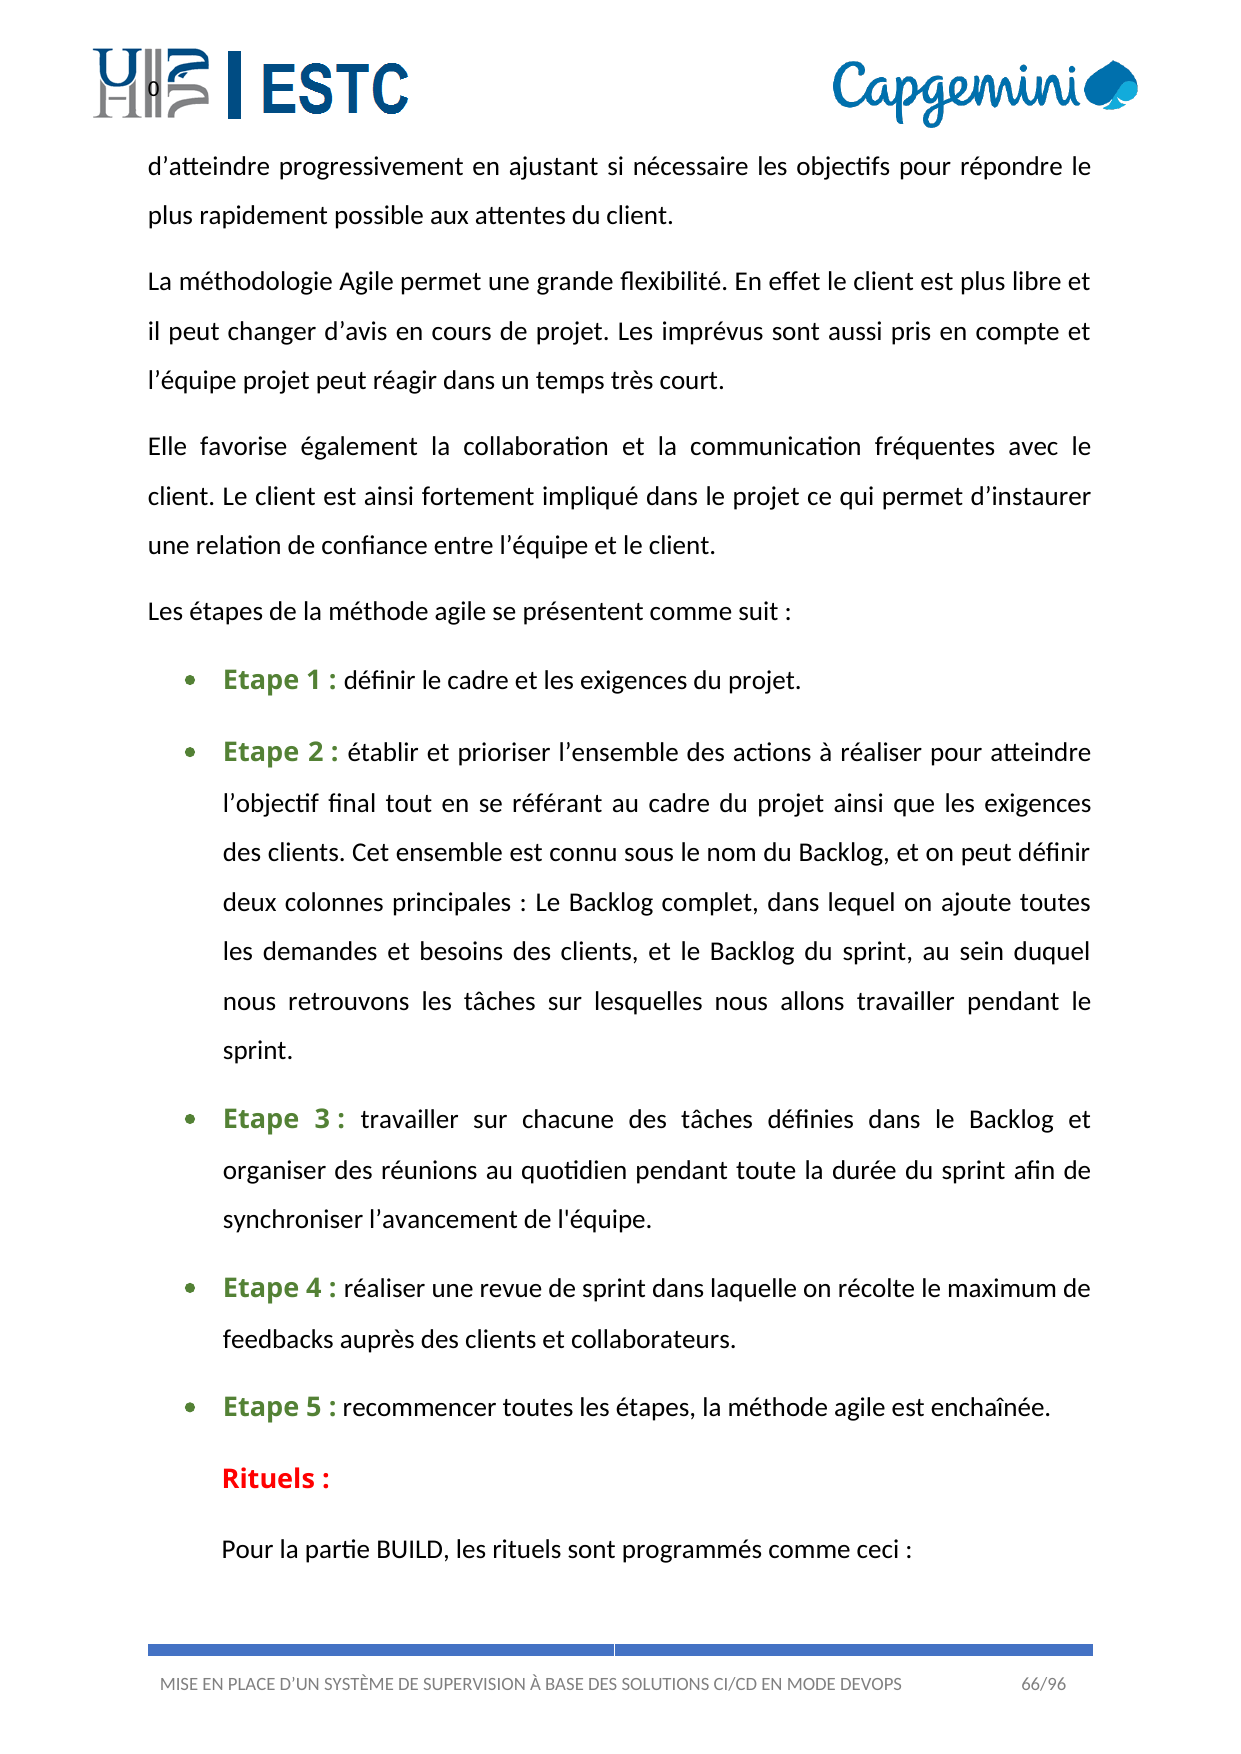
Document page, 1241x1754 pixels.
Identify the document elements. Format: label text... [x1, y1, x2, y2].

text Pour la partie BUILD, les rituels sont programmés comme ceci : [148, 1532, 1093, 1565]
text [148, 149, 1093, 231]
text La méthodologie Agile permet une grande flexibilité. En effet le client est plus libre et il peut changer d’avis en cours de projet. Les imprévus sont aussi pris en compte et l’équipe projet peut réagir dans un temps très court. [148, 264, 1093, 396]
text Rituels : [148, 1460, 1093, 1497]
list Etape 3 : travailler sur chacune des tâches définies dans le Backlog et organiser des réunions au quotidien pendant toute la durée du sprint afin de synchroniser l’avancement de l'équipe. [185, 1099, 1093, 1235]
picture [87, 40, 418, 136]
list Etape 2 : établir et prioriser l’ensemble des actions à réaliser pour atteindre l’objectif final tout en se référant au cadre du projet ainsi que les exigences des clients. Cet ensemble est connu sous le nom du Backlog, et on peut définir deux colonnes principales : Le Backlog complet, dans lequel on ajoute toutes les demandes et besoins des clients, et le Backlog du sprint, au sein duquel nous retrouvons les tâches sur lesquelles nous allons travailler pendant le sprint. [185, 733, 1093, 1066]
list Etape 5 : recommencer toutes les étapes, la méthode agile est enchaînée. [185, 1388, 1093, 1425]
text Elle favorise également la collaboration et la communication fréquentes avec le client. Le client est ainsi fortement impliqué dans le projet ce qui permet d’instaurer une relation de confiance entre l’équipe et le client. [148, 429, 1093, 561]
list Etape 4 : réaliser une revue de sprint dans laquelle on récolte le maximum de feedbacks auprès des clients et collaborateurs. [185, 1268, 1093, 1355]
text Les étapes de la méthode agile se présentent comme suit : [148, 594, 1093, 627]
picture [833, 60, 1139, 128]
list Etape 1 : définir le cadre et les exigences du projet. [185, 661, 1093, 697]
